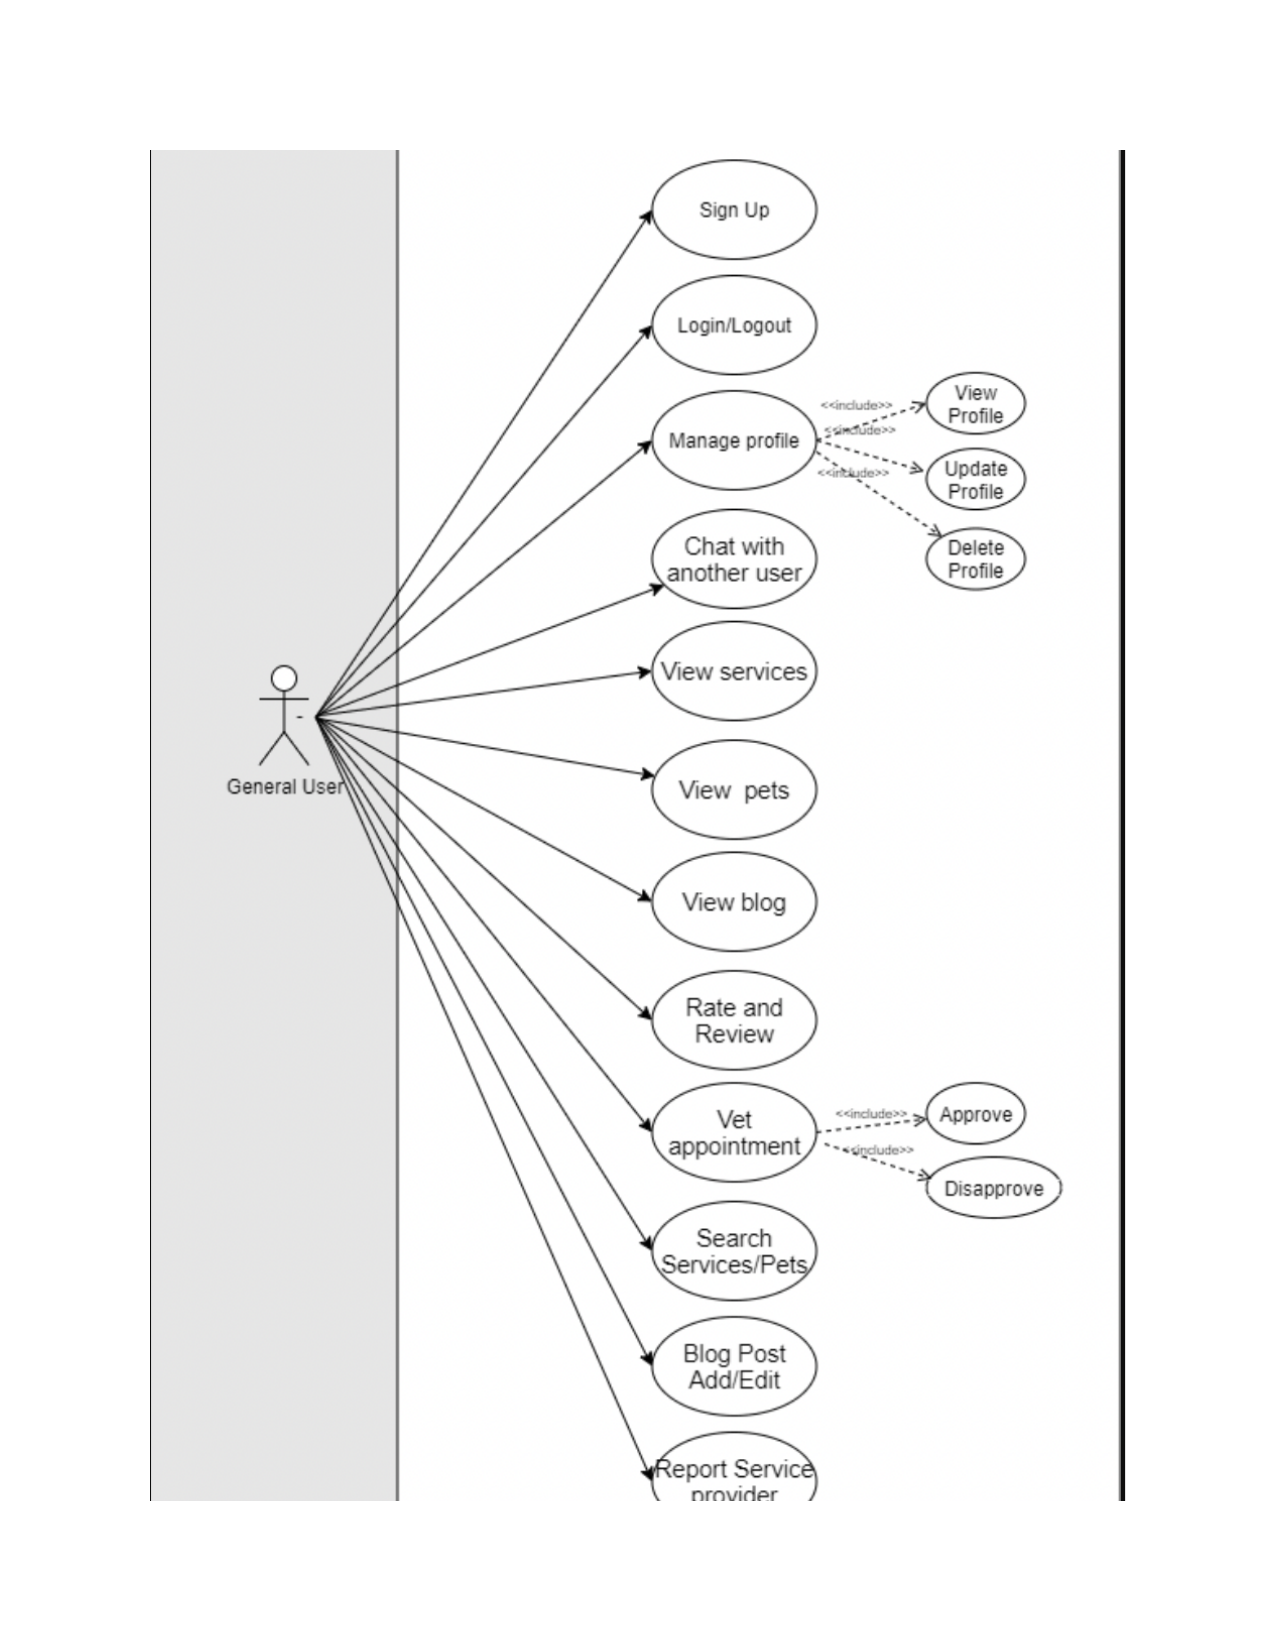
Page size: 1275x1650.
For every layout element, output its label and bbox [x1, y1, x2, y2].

picture [150, 150, 1125, 1501]
